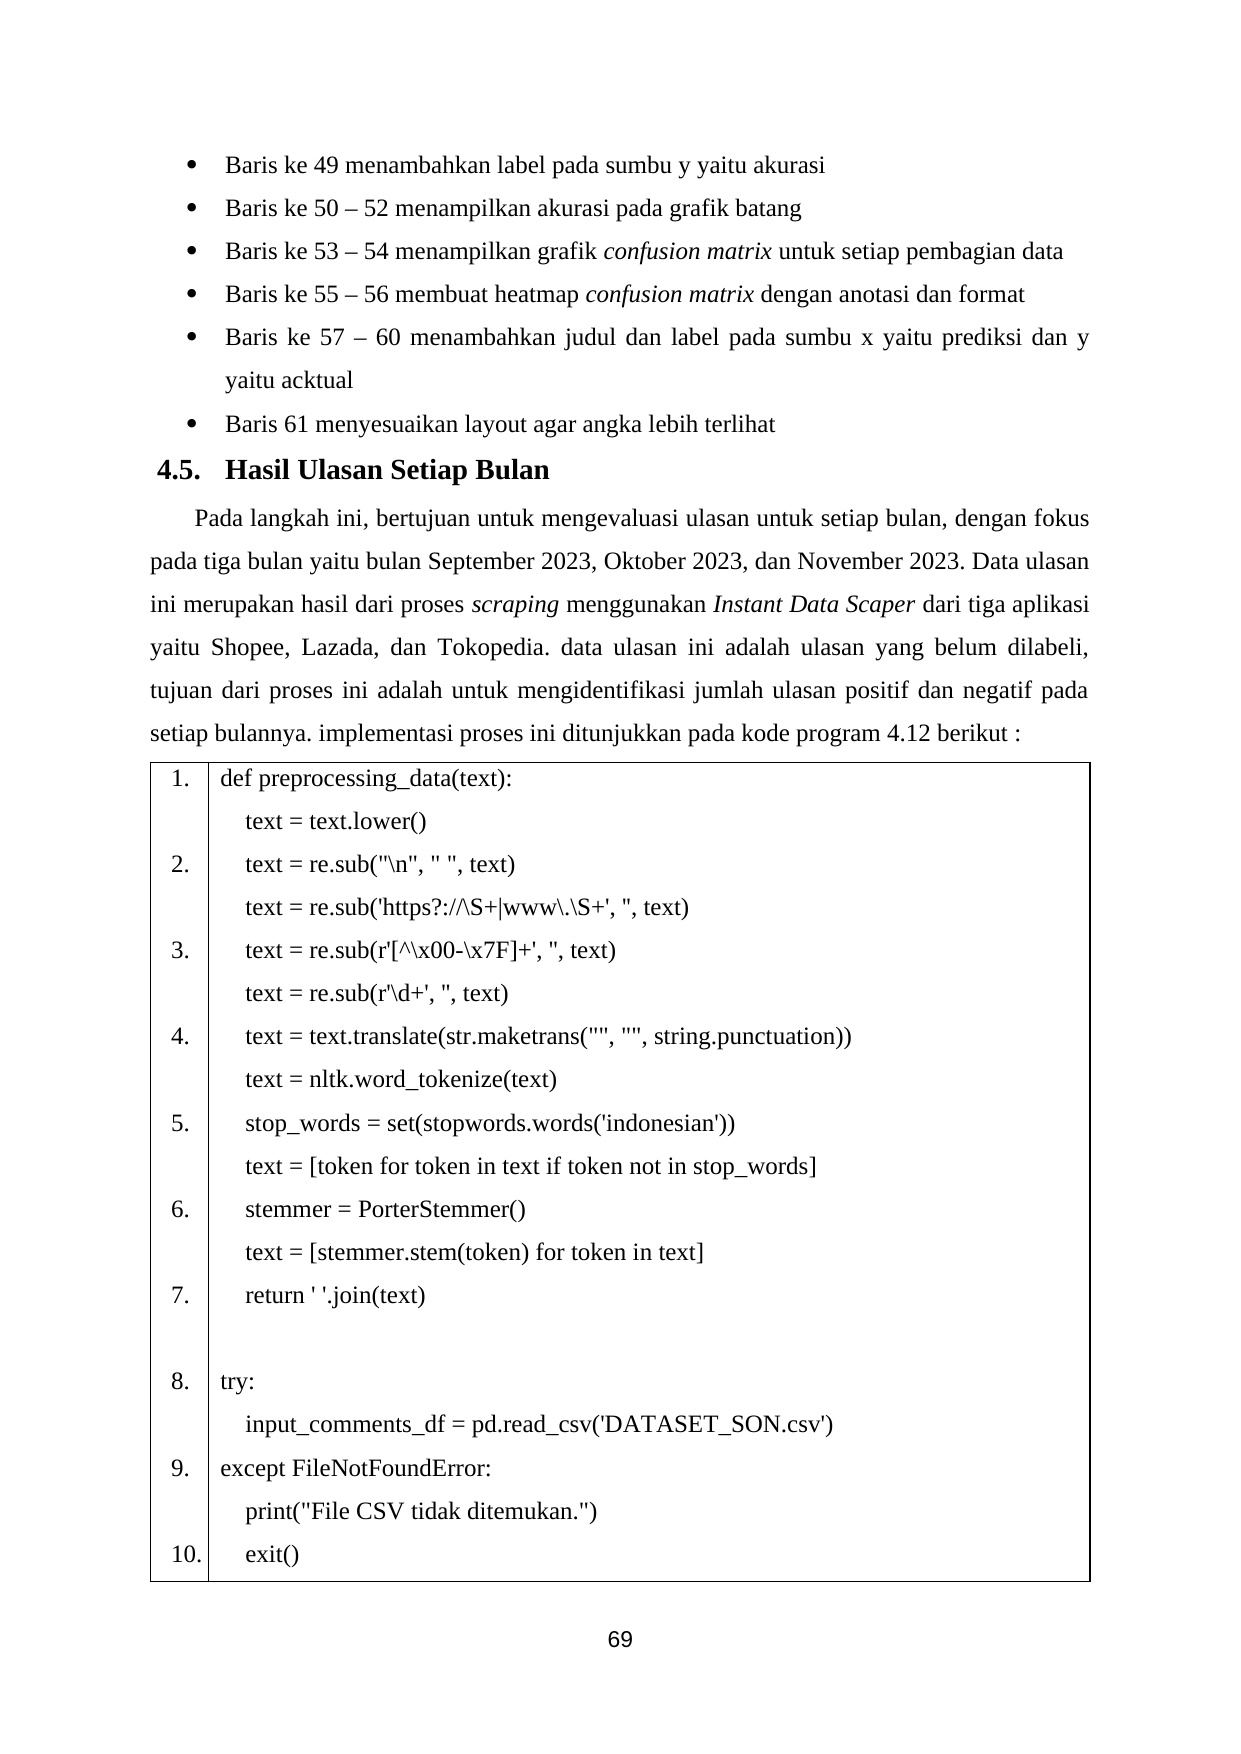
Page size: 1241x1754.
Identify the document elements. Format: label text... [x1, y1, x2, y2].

list Baris ke 53 – 54 menampilkan grafik confusion matrix untuk setiap pembagian data [187, 236, 1090, 265]
table_header [151, 763, 208, 1581]
list Baris ke 55 – 56 membuat heatmap confusion matrix dengan anotasi dan format [187, 279, 1090, 308]
list Baris ke 57 – 60 menambahkan judul dan label pada sumbu x yaitu prediksi dan y yaitu acktual [187, 322, 1090, 394]
text Pada langkah ini, bertujuan untuk mengevaluasi ulasan untuk setiap bulan, dengan fokus pada tiga bulan yaitu bulan September 2023, Oktober 2023, dan November 2023. Data ulasan ini merupakan hasil dari proses scraping menggunakan Instant Data Scaper dari tiga aplikasi yaitu Shopee, Lazada, dan Tokopedia. data ulasan ini adalah ulasan yang belum dilabeli, tujuan dari proses ini adalah untuk mengidentifikasi jumlah ulasan positif dan negatif pada setiap bulannya. implementasi proses ini ditunjukkan pada kode program 4.12 berikut : [150, 503, 1090, 747]
subtitle Hasil Ulasan Setiap Bulan [157, 452, 1090, 485]
list Baris ke 50 – 52 menampilkan akurasi pada grafik batang [187, 193, 1090, 222]
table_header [209, 763, 1089, 1581]
list Baris 61 menyesuaikan layout agar angka lebih terlihat [187, 409, 1090, 437]
list Baris ke 49 menambahkan label pada sumbu y yaitu akurasi [187, 150, 1090, 179]
